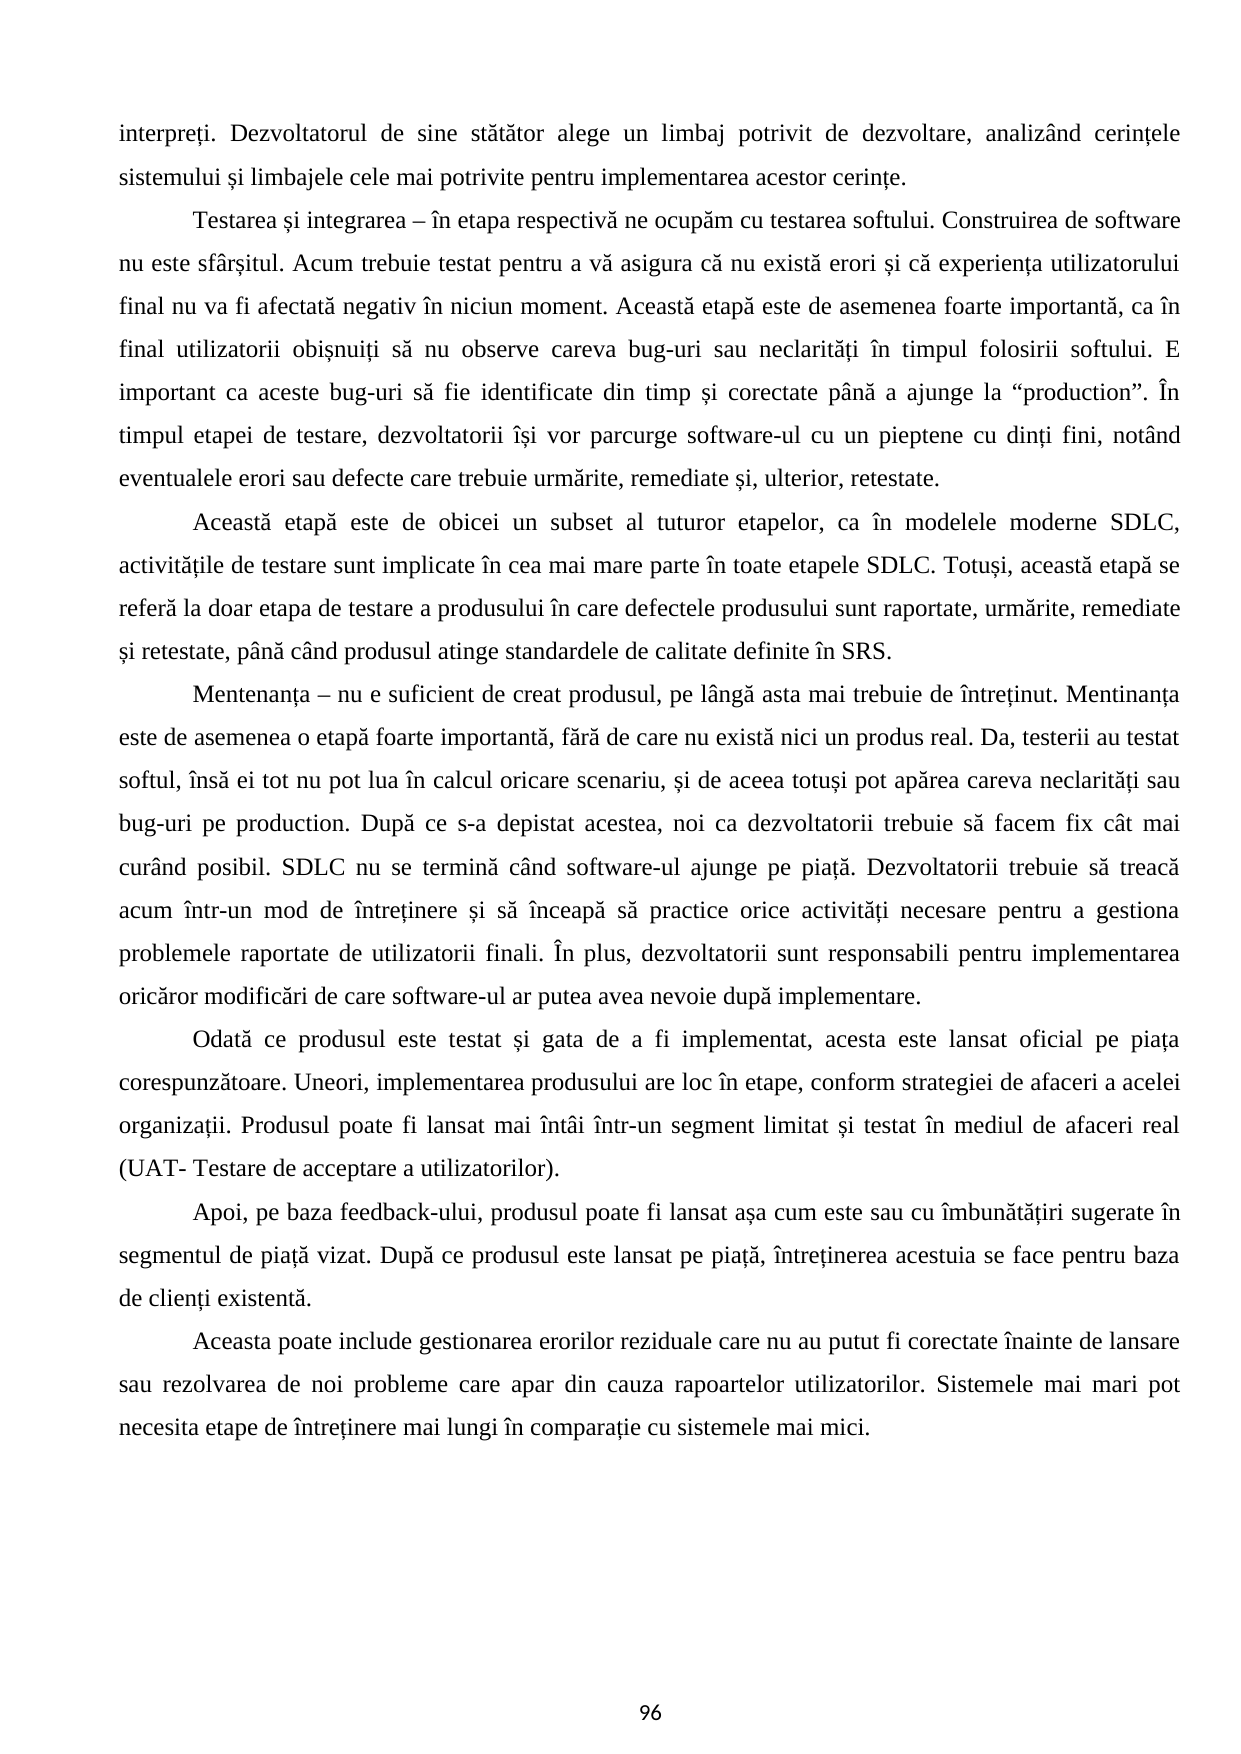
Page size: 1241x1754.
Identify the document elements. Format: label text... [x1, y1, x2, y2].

text Odată ce produsul este testat și gata de a fi implementat, acesta este lansat oficial pe piața corespunzătoare. Uneori, implementarea produsului are loc în etape, conform strategiei de afaceri a acelei organizații. Produsul poate fi lansat mai întâi într-un segment limitat și testat în mediul de afaceri real (UAT- Testare de acceptare a utilizatorilor). [118, 1024, 1182, 1182]
text Testarea și integrarea – în etapa respectivă ne ocupăm cu testarea softului. Construirea de software nu este sfârșitul. Acum trebuie testat pentru a vă asigura că nu există erori și că experiența utilizatorului final nu va fi afectată negativ în niciun moment. Această etapă este de asemenea foarte importantă, ca în final utilizatorii obișnuiți să nu observe careva bug-uri sau neclarități în timpul folosirii softului. E important ca aceste bug-uri să fie identificate din timp și corectate până a ajunge la “production”. În timpul etapei de testare, dezvoltatorii își vor parcurge software-ul cu un pieptene cu dinți fini, notând eventualele erori sau defecte care trebuie urmărite, remediate și, ulterior, retestate. [118, 205, 1182, 492]
text Această etapă este de obicei un subset al tuturor etapelor, ca în modelele moderne SDLC, activitățile de testare sunt implicate în cea mai mare parte în toate etapele SDLC. Totuși, această etapă se referă la doar etapa de testare a produsului în care defectele produsului sunt raportate, urmărite, remediate și retestate, până când produsul atinge standardele de calitate definite în SRS. [118, 507, 1182, 665]
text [118, 118, 1182, 190]
text Aceasta poate include gestionarea erorilor reziduale care nu au putut fi corectate înainte de lansare sau rezolvarea de noi probleme care apar din cauza rapoartelor utilizatorilor. Sistemele mai mari pot necesita etape de întreținere mai lungi în comparație cu sistemele mai mici. [118, 1326, 1182, 1441]
text Apoi, pe baza feedback-ului, produsul poate fi lansat așa cum este sau cu îmbunătățiri sugerate în segmentul de piață vizat. După ce produsul este lansat pe piață, întreținerea acestuia se face pentru baza de clienți existentă. [118, 1197, 1182, 1312]
text Mentenanța – nu e suficient de creat produsul, pe lângă asta mai trebuie de întreținut. Mentinanța este de asemenea o etapă foarte importantă, fără de care nu există nici un produs real. Da, testerii au testat softul, însă ei tot nu pot lua în calcul oricare scenariu, și de aceea totuși pot apărea careva neclarități sau bug-uri pe production. După ce s-a depistat acestea, noi ca dezvoltatorii trebuie să facem fix cât mai curând posibil. SDLC nu se termină când software-ul ajunge pe piață. Dezvoltatorii trebuie să treacă acum într-un mod de întreținere și să înceapă să practice orice activități necesare pentru a gestiona problemele raportate de utilizatorii finali. În plus, dezvoltatorii sunt responsabili pentru implementarea oricăror modificări de care software-ul ar putea avea nevoie după implementare. [118, 679, 1182, 1010]
